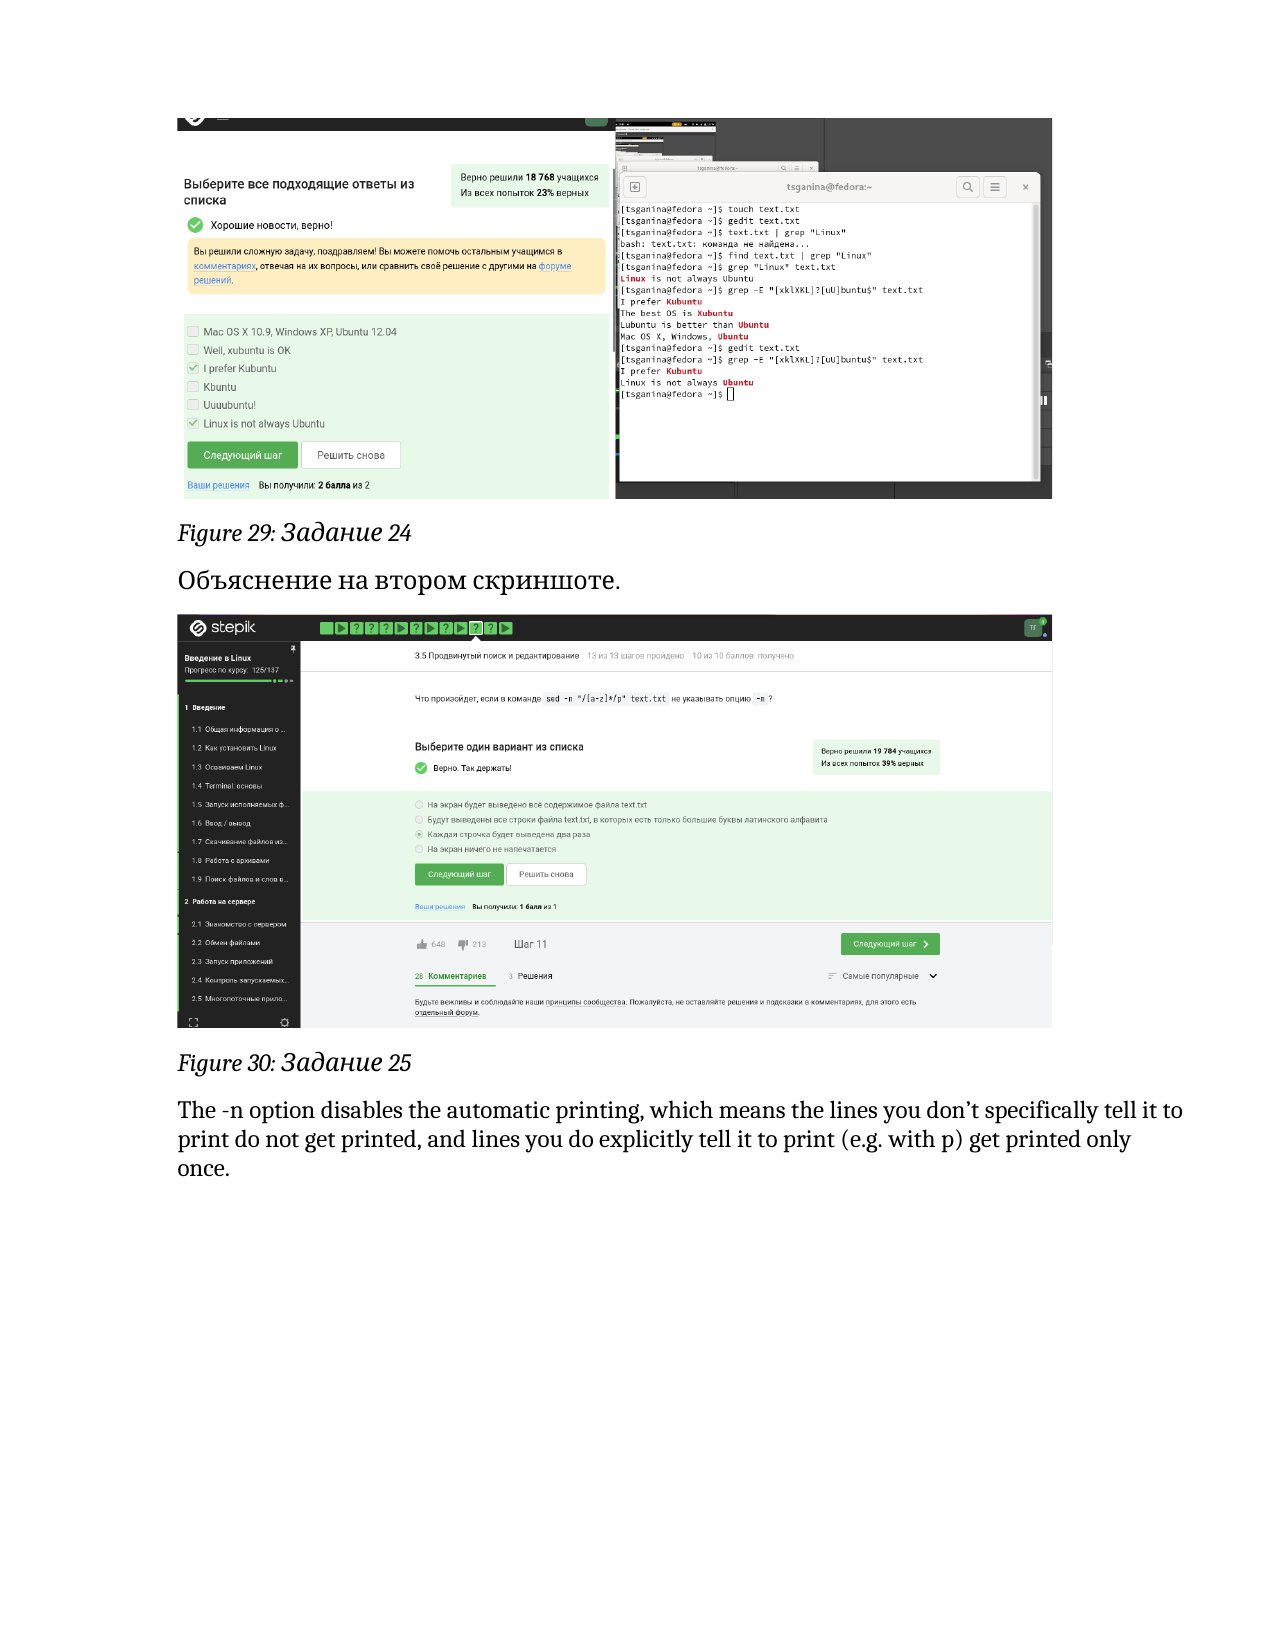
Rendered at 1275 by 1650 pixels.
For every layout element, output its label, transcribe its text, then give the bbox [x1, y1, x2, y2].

text The -n option disables the automatic printing, which means the lines you don’t specifically tell it to print do not get printed, and lines you do explicitly tell it to print (e.g. with p) get printed only once. [177, 1096, 1186, 1182]
text Figure 29: Задание 24 [177, 519, 1186, 548]
text Объяснение на втором скриншоте. [177, 567, 1186, 595]
text Figure 30: Задание 25 [177, 1049, 1186, 1077]
picture [177, 614, 1053, 1028]
picture [177, 118, 1053, 499]
